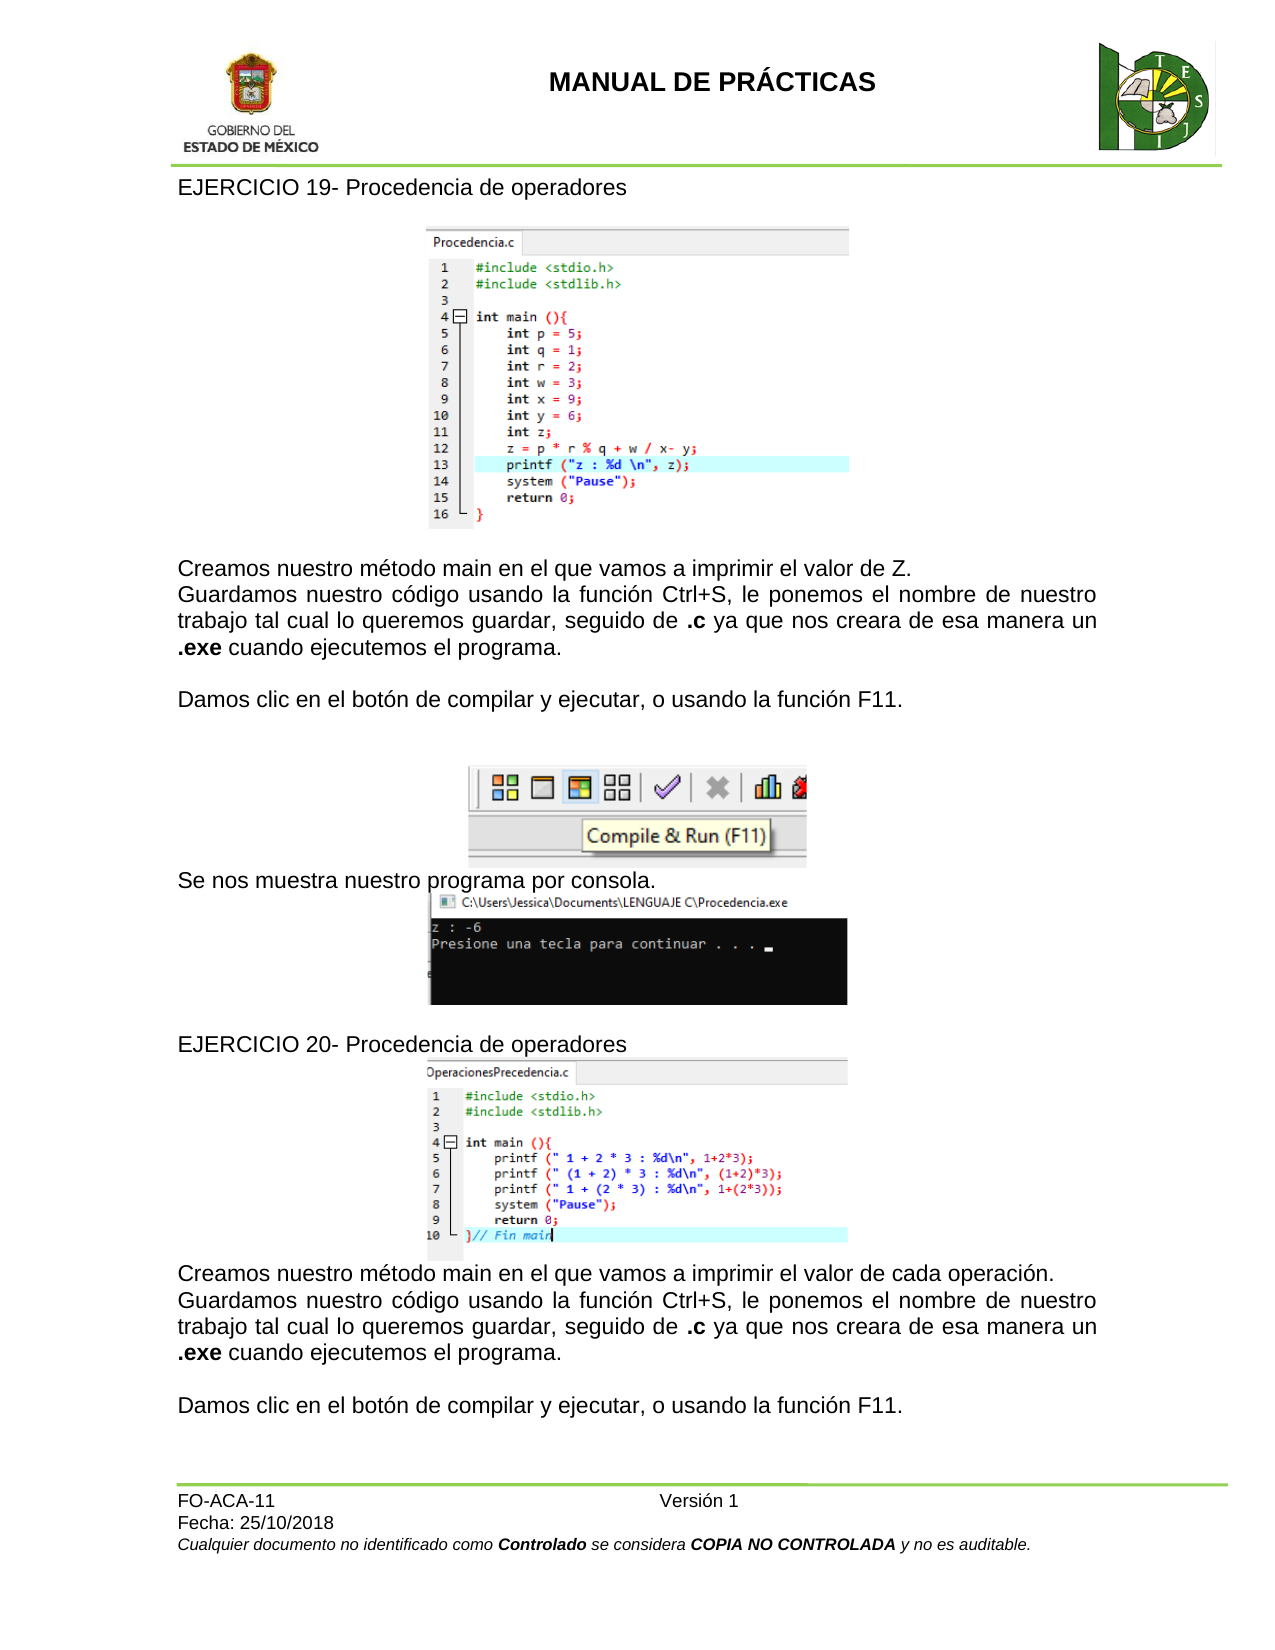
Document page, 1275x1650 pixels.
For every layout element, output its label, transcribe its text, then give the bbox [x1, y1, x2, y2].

text EJERCICIO 20- Procedencia de operadores [177, 1031, 1098, 1057]
text Creamos nuestro método main en el que vamos a imprimir el valor de cada operación. [177, 1260, 1098, 1287]
picture [427, 1057, 848, 1261]
text EJERCICIO 19- Procedencia de operadores [177, 174, 1098, 200]
text Se nos muestra nuestro programa por consola. [177, 867, 1098, 893]
text Creamos nuestro método main en el que vamos a imprimir el valor de Z. [177, 555, 1098, 581]
picture [425, 226, 850, 529]
picture [468, 765, 807, 868]
text Damos clic en el botón de compilar y ejecutar, o usando la función F11. [177, 686, 1098, 713]
text Guardamos nuestro código usando la función Ctrl+S, le ponemos el nombre de nuestro trabajo tal cual lo queremos guardar, seguido de .c ya que nos creara de esa manera un .exe cuando ejecutemos el programa. [177, 1287, 1098, 1366]
text Damos clic en el botón de compilar y ejecutar, o usando la función F11. [177, 1392, 1098, 1418]
picture [427, 893, 848, 1005]
picture [1097, 41, 1216, 157]
picture [175, 42, 320, 161]
text Guardamos nuestro código usando la función Ctrl+S, le ponemos el nombre de nuestro trabajo tal cual lo queremos guardar, seguido de .c ya que nos creara de esa manera un .exe cuando ejecutemos el programa. [177, 581, 1098, 660]
